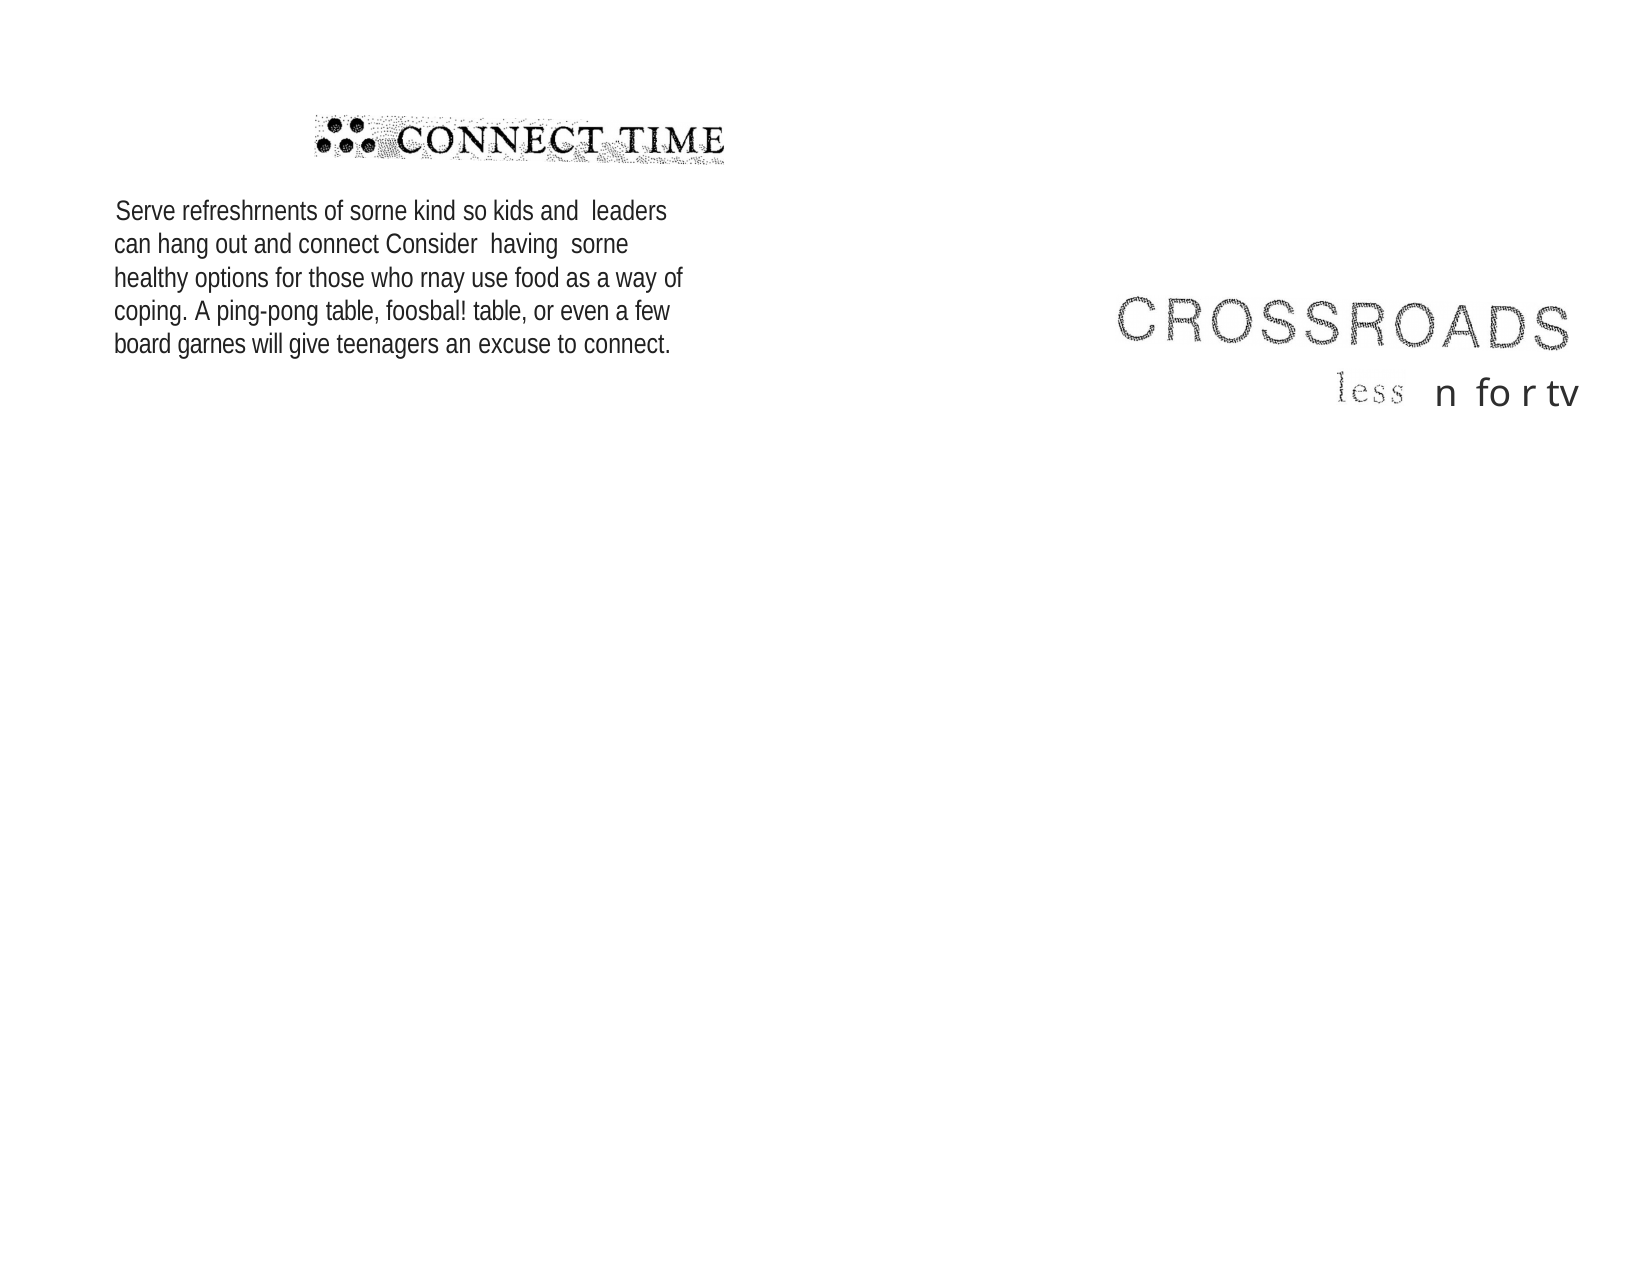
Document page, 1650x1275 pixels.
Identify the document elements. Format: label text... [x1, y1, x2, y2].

picture [1336, 368, 1406, 406]
picture [314, 114, 725, 165]
picture [1115, 294, 1570, 352]
text Serve refreshrnents of sorne kind so kids and leaders can hang out and connect Consider having sorne healthy options for those who rnay use food as a way of coping. A ping-pong table, foosbal! table, or even a few board garnes will give teenagers an excuse to connect. [114, 194, 704, 359]
text n fo r tv [1336, 366, 1579, 417]
